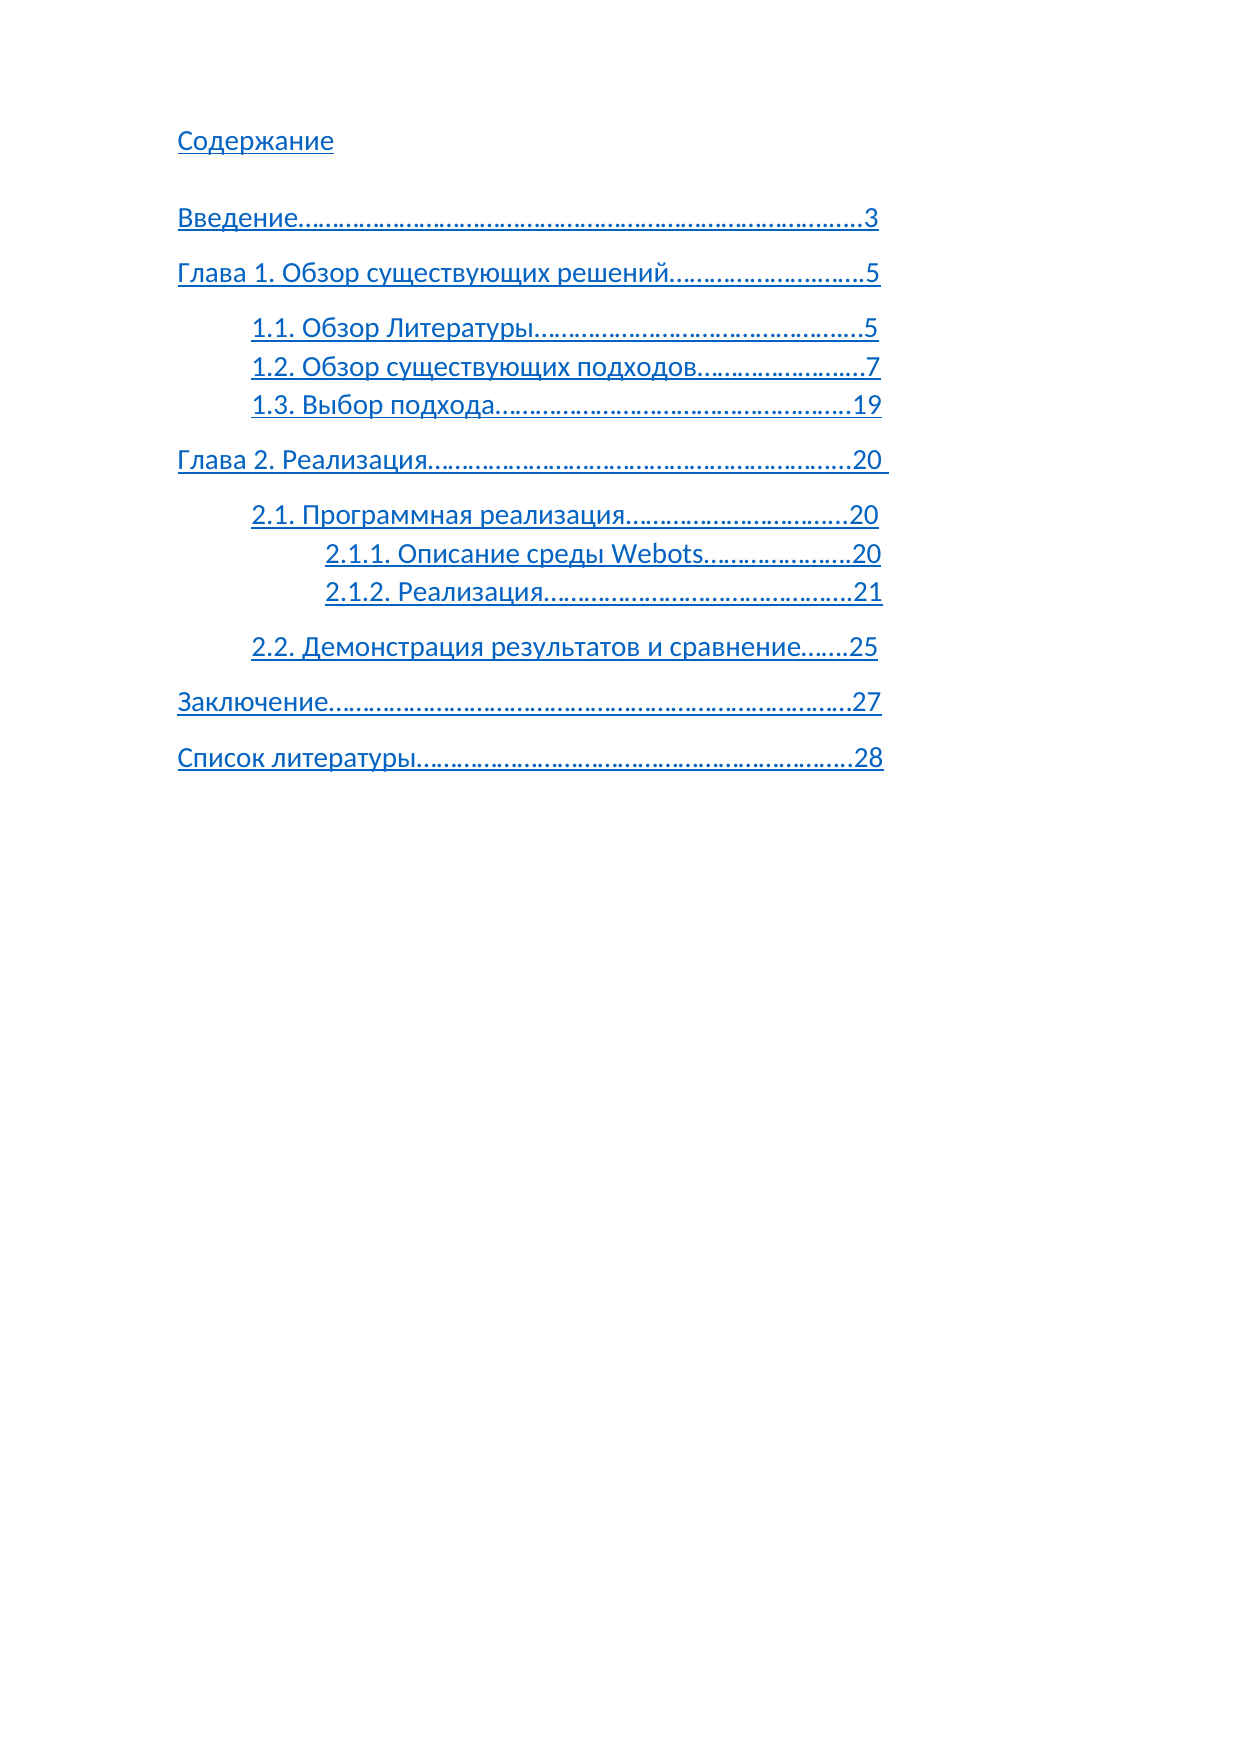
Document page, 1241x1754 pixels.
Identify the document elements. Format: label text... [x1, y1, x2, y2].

text Заключение……………………………………………………………………27 [177, 683, 1152, 719]
text Введение…………………………………………………………………….…..3 [177, 161, 1152, 235]
subtitle Содержание [177, 122, 1152, 158]
text Глава 1. Обзор существующих решений………………….…….5 [177, 254, 1152, 290]
text 1.1. Обзор Литературы……………………………………….…5 1.2. Обзор существующих подходов………………….…7 1.3. Выбор подхода……………………………………………..19 [251, 309, 1152, 422]
text Глава 2. Реализация……………………………………………………...20 [177, 441, 1152, 477]
text 2.2. Демонстрация результатов и сравнение…….25 [177, 628, 1152, 664]
text Список литературы………………………………………………………..28 [177, 739, 1152, 805]
text 2.1. Программная реализация…………………………...20 2.1.1. Описание среды Webots………………….20 2.1.2. Реализация……………………………………….21 [251, 496, 1152, 609]
